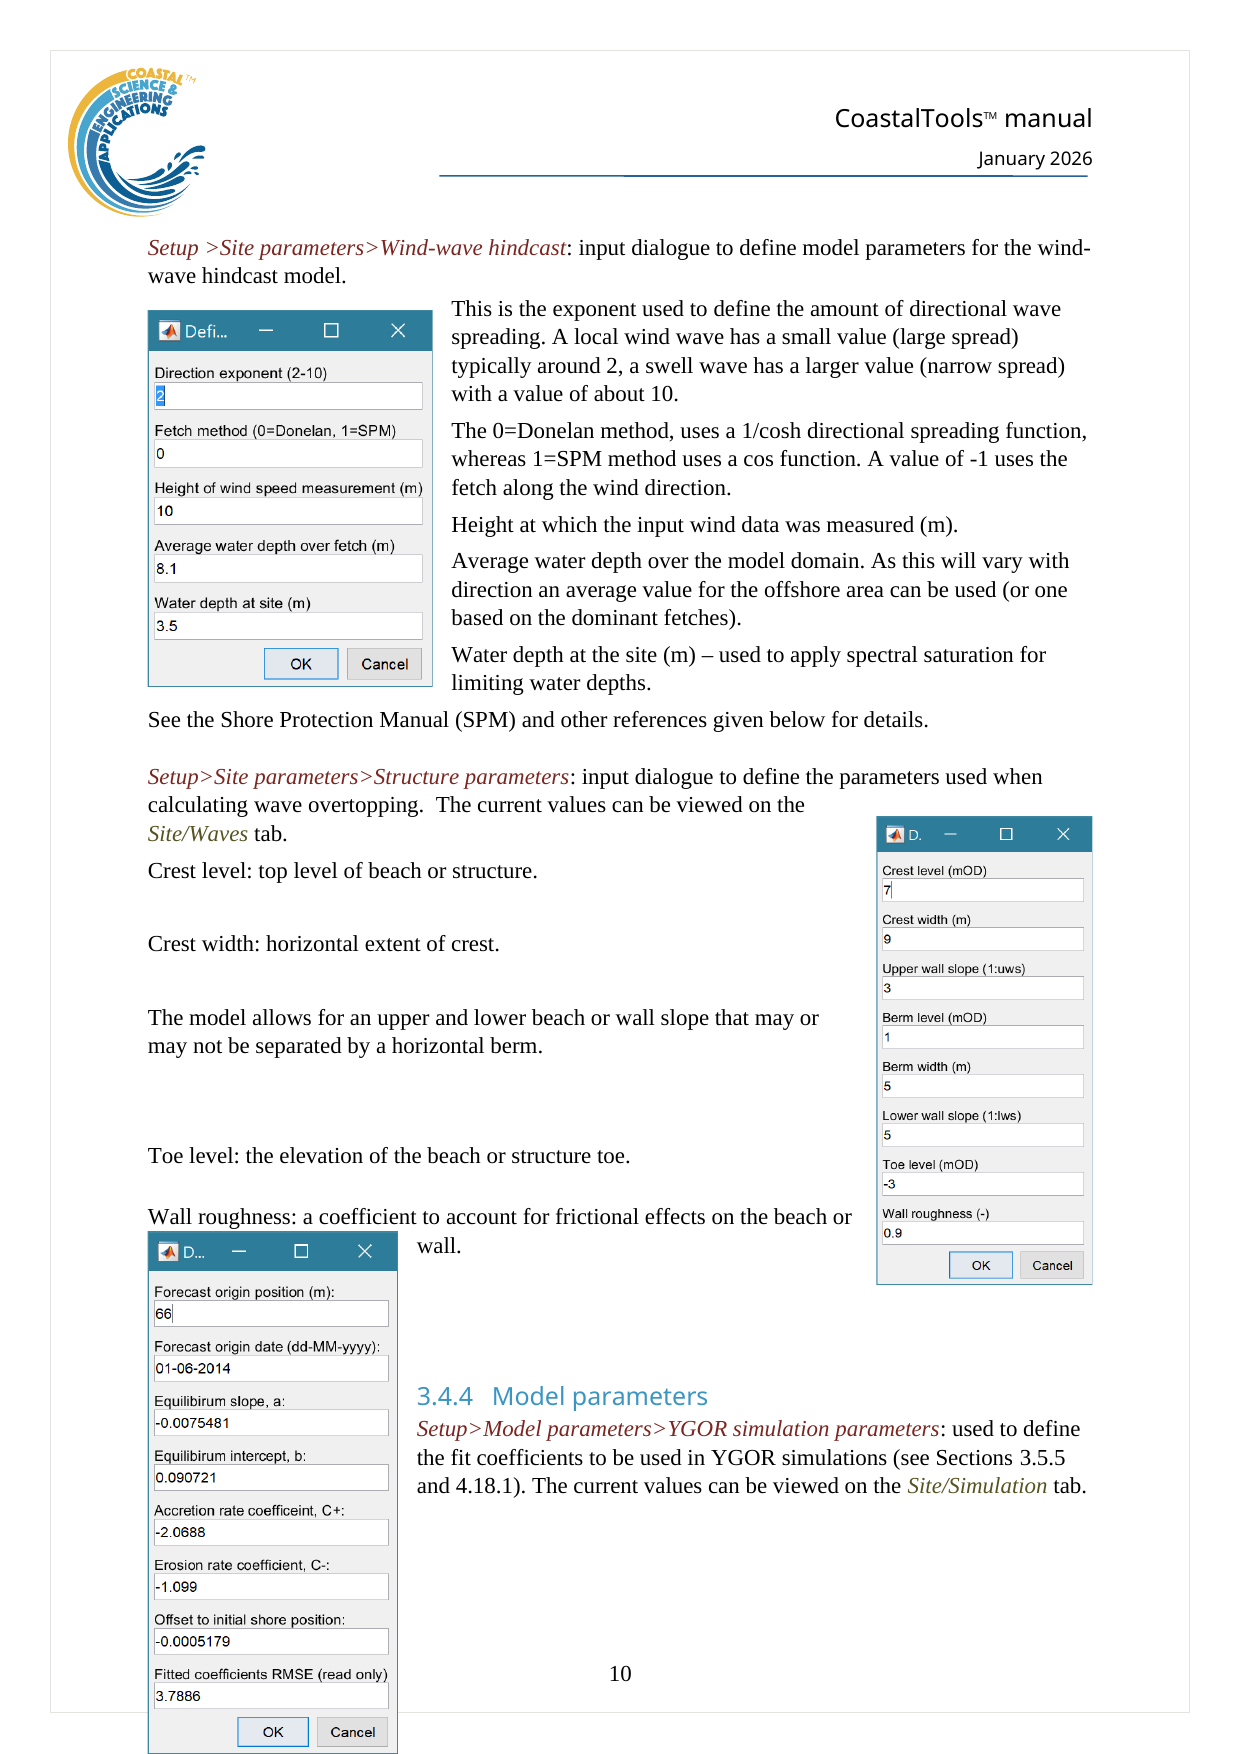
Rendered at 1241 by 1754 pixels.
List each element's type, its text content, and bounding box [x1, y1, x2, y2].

text The 0=Donelan method, uses a 1/cosh directional spreading function, whereas 1=SPM method uses a cos function. A value of -1 uses the fetch along the wind direction. [433, 417, 1093, 500]
picture [147, 1231, 398, 1754]
text The model allows for an upper and lower beach or wall slope that may or may not be separated by a horizontal berm. [148, 1004, 876, 1059]
text See the Shore Protection Manual (SPM) and other references given below for details. [148, 706, 1093, 733]
picture [147, 310, 433, 687]
text This is the exponent used to define the amount of directional wave spreading. A local wind wave has a small value (large spread) typically around 2, a swell wave has a larger value (narrow spread) with a value of about 10. [148, 295, 1093, 407]
text Wall roughness: a coefficient to account for frictional effects on the beach or wall. [148, 1203, 876, 1258]
text Height at which the input wind data was measured (m). [433, 511, 1093, 537]
picture [876, 816, 1093, 1285]
text Setup>Model parameters>YGOR simulation parameters: used to define the fit coefficients to be used in YGOR simulations (see Sections 3.4.5 and 4.18.1). The current values can be viewed on the Site/Simulation tab. [398, 1416, 1093, 1499]
text Setup>Site parameters>Structure parameters: input dialogue to define the parameters used when calculating wave overtopping. The current values can be viewed on the Site/Waves tab. [148, 763, 1093, 846]
text Water depth at the site (m) – used to apply spectral saturation for limiting water depths. [148, 641, 1093, 696]
text Toe level: the elevation of the beach or structure toe. [148, 1143, 876, 1169]
subtitle Model parameters [398, 1379, 1093, 1413]
text Average water depth over the model domain. As this will vary with direction an average value for the offshore area can be used (or one based on the dominant fetches). [433, 547, 1093, 631]
text Crest level: top level of beach or structure. [148, 857, 876, 883]
text Crest width: horizontal extent of crest. [148, 930, 876, 957]
text Setup >Site parameters>Wind-wave hindcast: input dialogue to define model parameters for the wind-wave hindcast model. [148, 234, 1093, 289]
